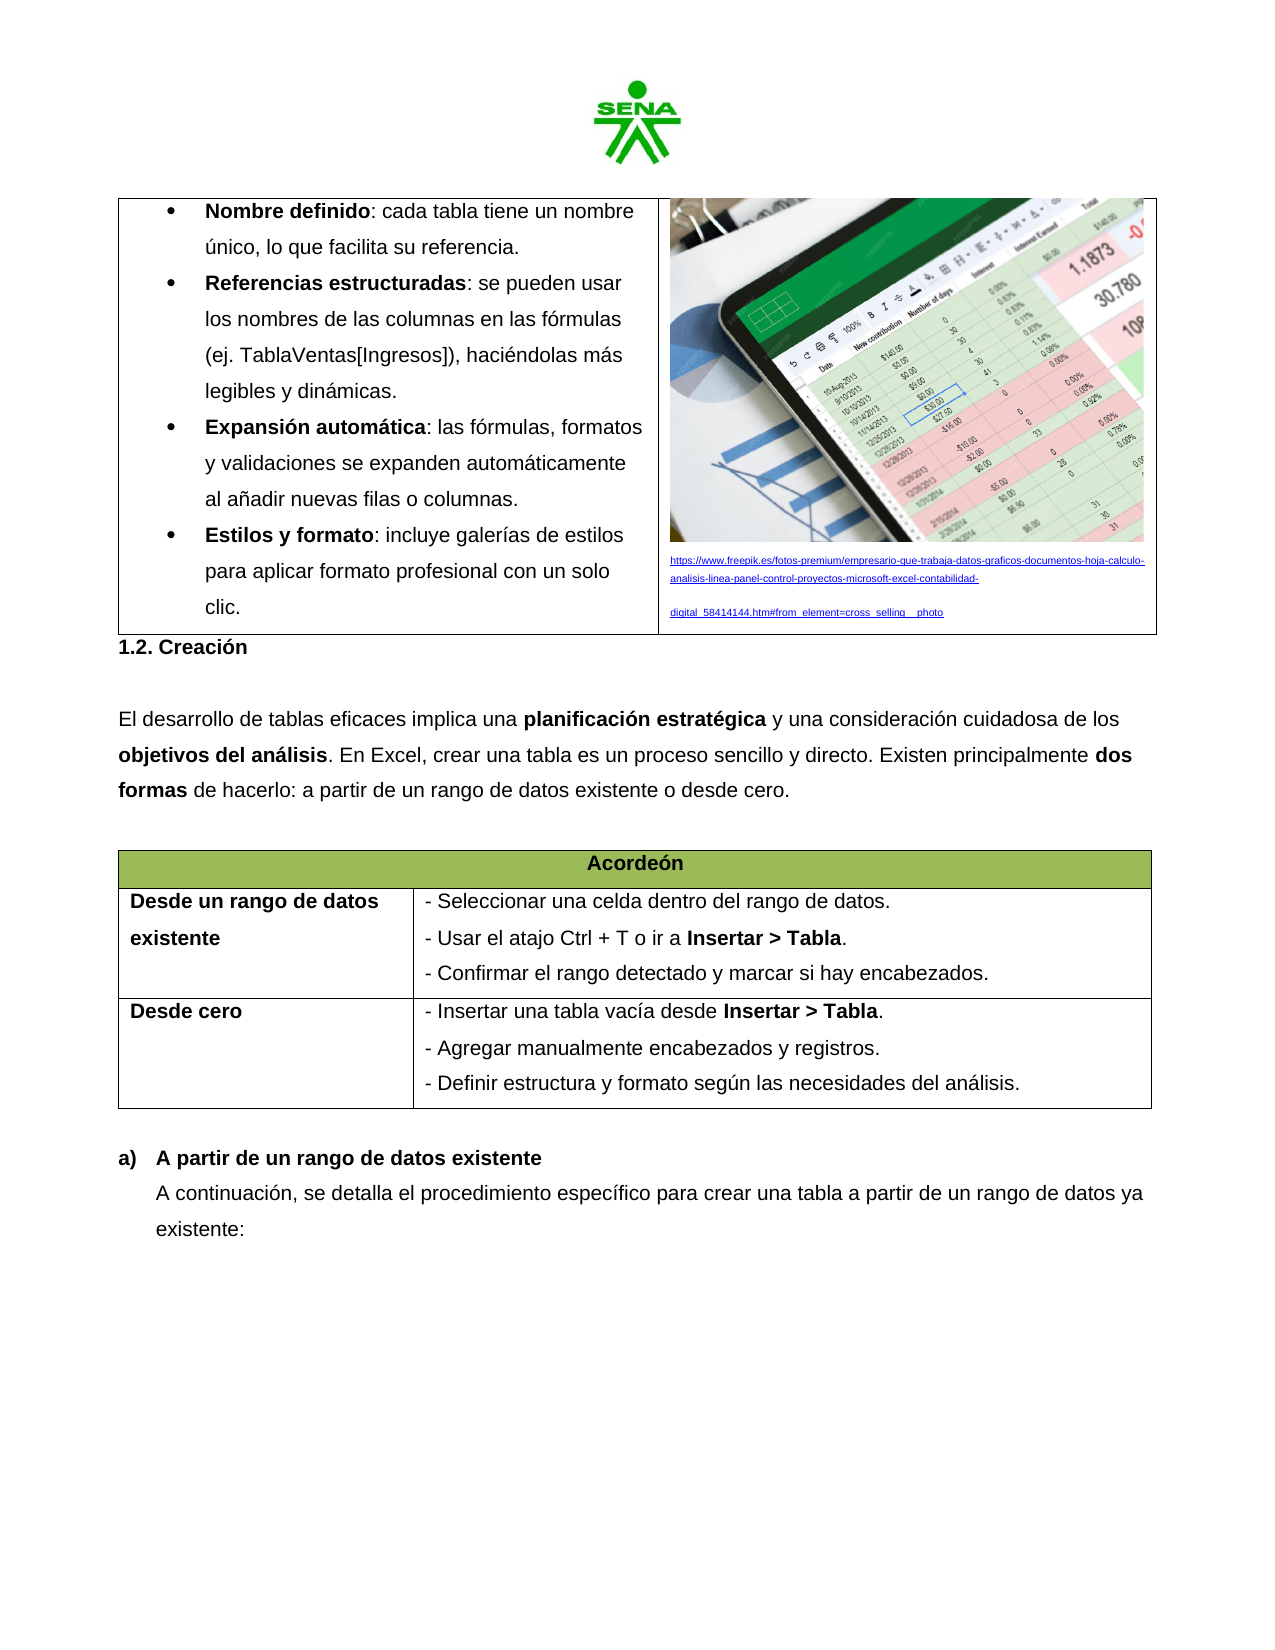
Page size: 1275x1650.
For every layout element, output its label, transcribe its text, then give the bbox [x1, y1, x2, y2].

text 1.2. Creación [118, 635, 1157, 658]
picture [670, 198, 1144, 542]
text A continuación, se detalla el procedimiento específico para crear una tabla a partir de un rango de datos ya existente: [156, 1181, 1157, 1241]
text El desarrollo de tablas eficaces implica una planificación estratégica y una consideración cuidadosa de los objetivos del análisis. En Excel, crear una tabla es un proceso sencillo y directo. Existen principalmente dos formas de hacerlo: a partir de un rango de datos existente o desde cero. [118, 706, 1157, 802]
table_cell Desde cero [119, 999, 413, 1108]
picture [588, 75, 687, 172]
table_header https://www.freepik.es/fotos-premium/empresario-que-trabaja-datos-graficos-documentos-hoja-calculo-analisis-linea-panel-control-proyectos-microsoft-excel-contabilidad-digital_58414144.htm#from_element=cross_selling__photo [659, 199, 1156, 633]
list A partir de un rango de datos existente [118, 1145, 1157, 1169]
table_header Acordeón [119, 851, 1151, 888]
table_cell Desde un rango de datos existente [119, 889, 413, 998]
table_header Nombre definido: cada tabla tiene un nombre único, lo que facilita su referencia. Referencias estructuradas: se pueden usar los nombres de las columnas en las fórmulas (ej. TablaVentas[Ingresos]), haciéndolas más legibles y dinámicas. Expansión automática: las fórmulas, formatos y validaciones se expanden automáticamente al añadir nuevas filas o columnas. Estilos y formato: incluye galerías de estilos para aplicar formato profesional con un solo clic. [119, 199, 658, 633]
table_cell - Seleccionar una celda dentro del rango de datos. - Usar el atajo Ctrl + T o ir a Insertar > Tabla. - Confirmar el rango detectado y marcar si hay encabezados. [414, 889, 1151, 998]
table_cell - Insertar una tabla vacía desde Insertar > Tabla. - Agregar manualmente encabezados y registros. - Definir estructura y formato según las necesidades del análisis. [414, 999, 1151, 1108]
